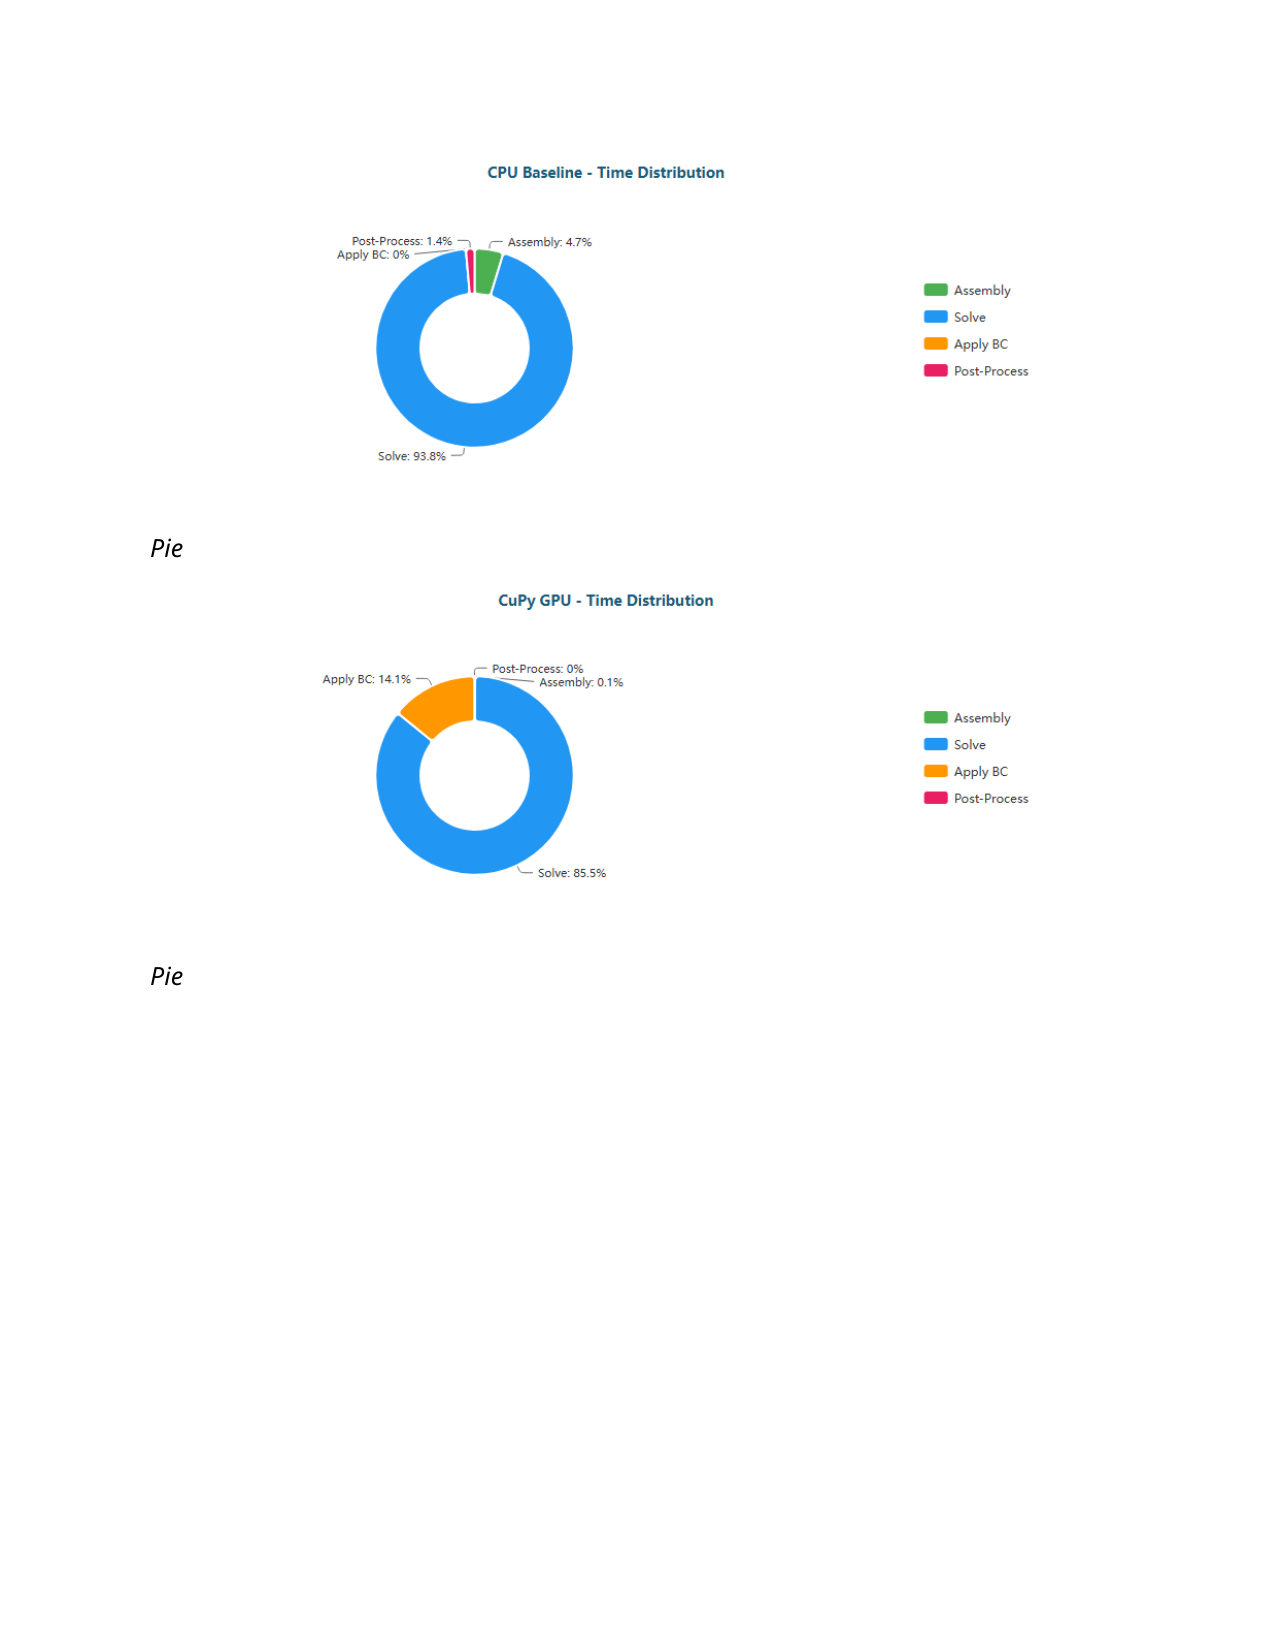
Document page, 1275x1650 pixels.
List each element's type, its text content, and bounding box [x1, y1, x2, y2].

picture [168, 150, 1044, 511]
text Pie [150, 959, 1125, 993]
picture [168, 577, 1044, 938]
text Pie [150, 531, 1125, 565]
